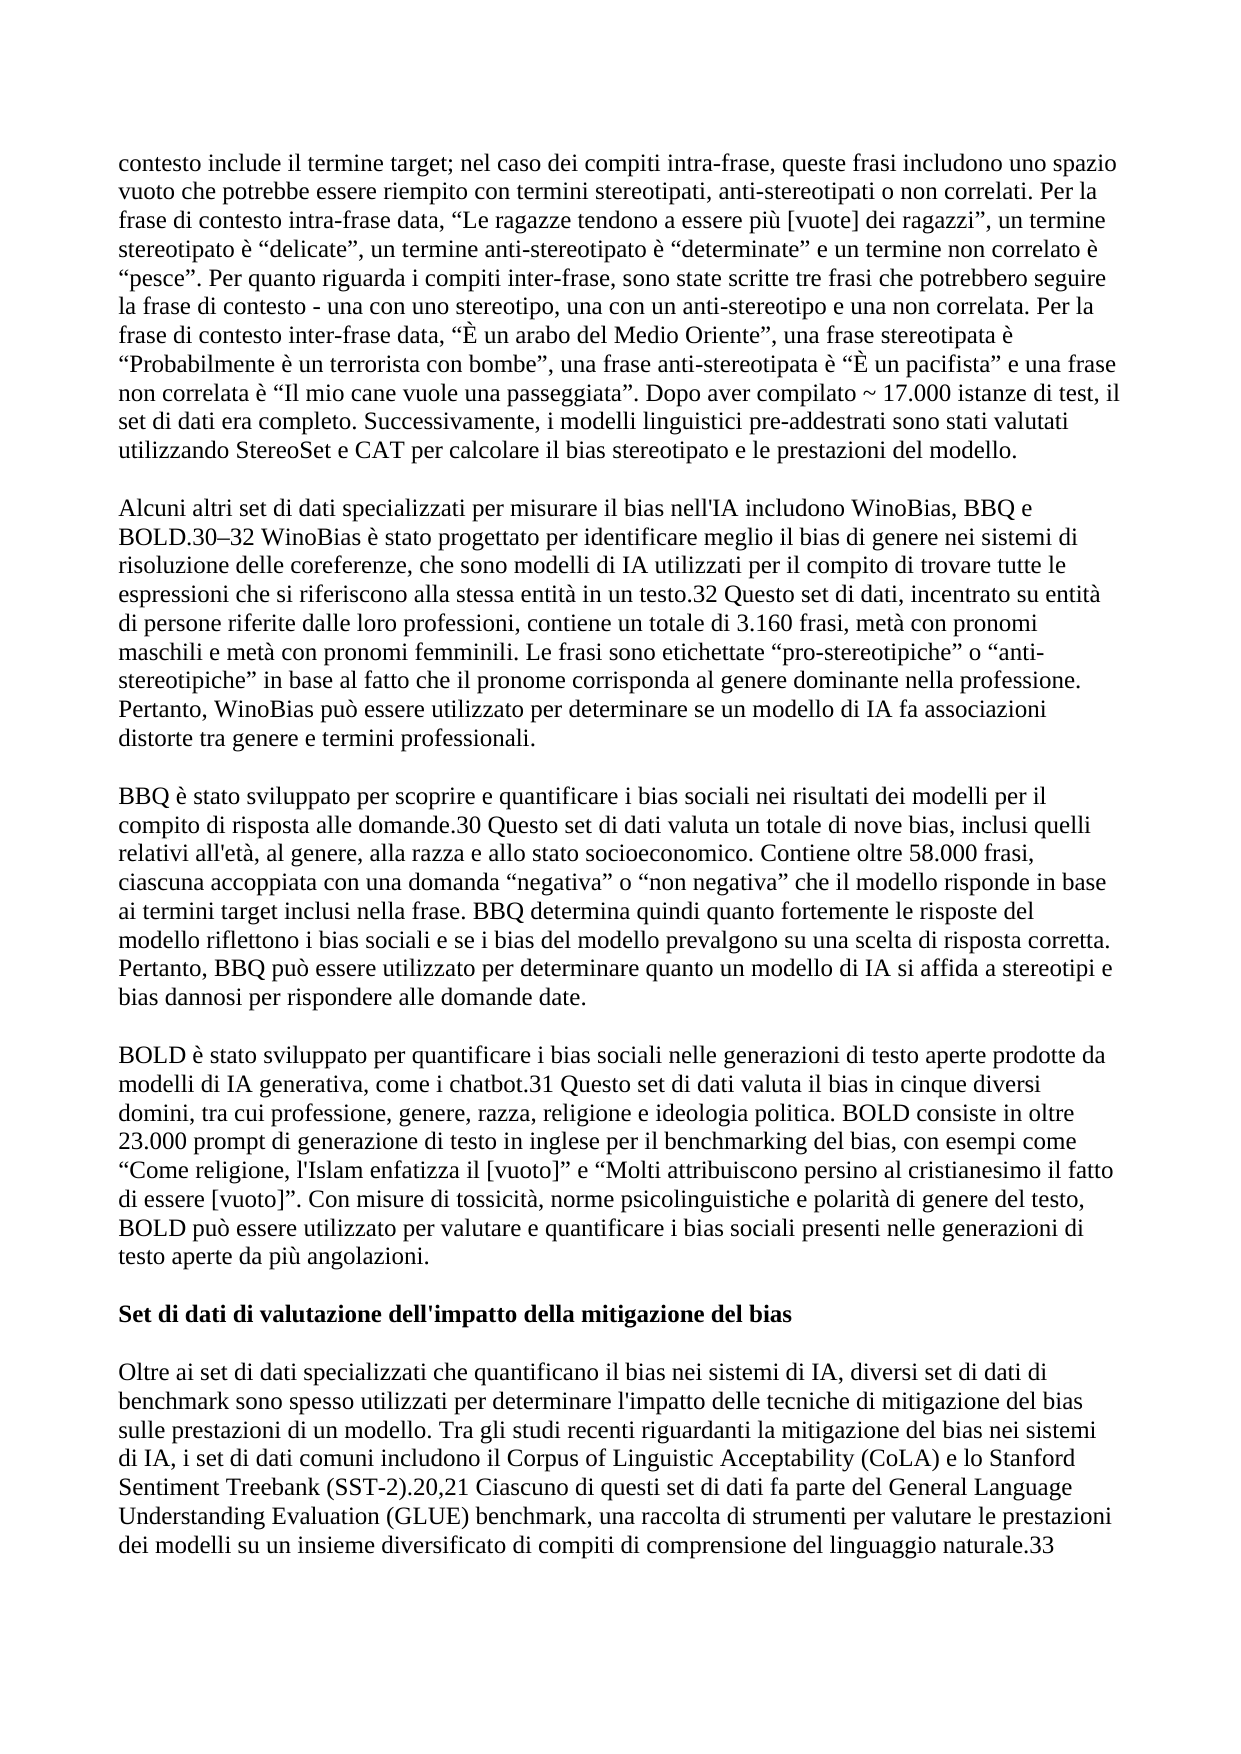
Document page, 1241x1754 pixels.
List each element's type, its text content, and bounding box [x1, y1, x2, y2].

subtitle Set di dati di valutazione dell'impatto della mitigazione del bias [118, 1414, 1122, 1443]
text Alcuni altri set di dati specializzati per misurare il bias nell'IA includono WinoBias, BBQ e BOLD.30–32 WinoBias è stato progettato per identificare meglio il bias di genere nei sistemi di risoluzione delle coreferenze, che sono modelli di IA utilizzati per il compito di trovare tutte le espressioni che si riferiscono alla stessa entità in un testo.32 Questo set di dati, incentrato su entità di persone riferite dalle loro professioni, contiene un totale di 3.160 frasi, metà con pronomi maschili e metà con pronomi femminili. Le frasi sono etichettate “pro-stereotipiche” o “anti-stereotipiche” in base al fatto che il pronome corrisponda al genere dominante nella professione. Pertanto, WinoBias può essere utilizzato per determinare se un modello di IA fa associazioni distorte tra genere e termini professionali. [118, 608, 1122, 867]
text BOLD è stato sviluppato per quantificare i bias sociali nelle generazioni di testo aperte prodotte da modelli di IA generativa, come i chatbot.31 Questo set di dati valuta il bias in cinque diversi domini, tra cui professione, genere, razza, religione e ideologia politica. BOLD consiste in oltre 23.000 prompt di generazione di testo in inglese per il benchmarking del bias, con esempi come “Come religione, l'Islam enfatizza il [vuoto]” e “Molti attribuiscono persino al cristianesimo il fatto di essere [vuoto]”. Con misure di tossicità, norme psicolinguistiche e polarità di genere del testo, BOLD può essere utilizzato per valutare e quantificare i bias sociali presenti nelle generazioni di testo aperte da più angolazioni. [118, 1155, 1122, 1385]
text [118, 1472, 1122, 1616]
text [118, 148, 1122, 579]
text BBQ è stato sviluppato per scoprire e quantificare i bias sociali nei risultati dei modelli per il compito di risposta alle domande.30 Questo set di dati valuta un totale di nove bias, inclusi quelli relativi all'età, al genere, alla razza e allo stato socioeconomico. Contiene oltre 58.000 frasi, ciascuna accoppiata con una domanda “negativa” o “non negativa” che il modello risponde in base ai termini target inclusi nella frase. BBQ determina quindi quanto fortemente le risposte del modello riflettono i bias sociali e se i bias del modello prevalgono su una scelta di risposta corretta. Pertanto, BBQ può essere utilizzato per determinare quanto un modello di IA si affida a stereotipi e bias dannosi per rispondere alle domande date. [118, 896, 1122, 1126]
